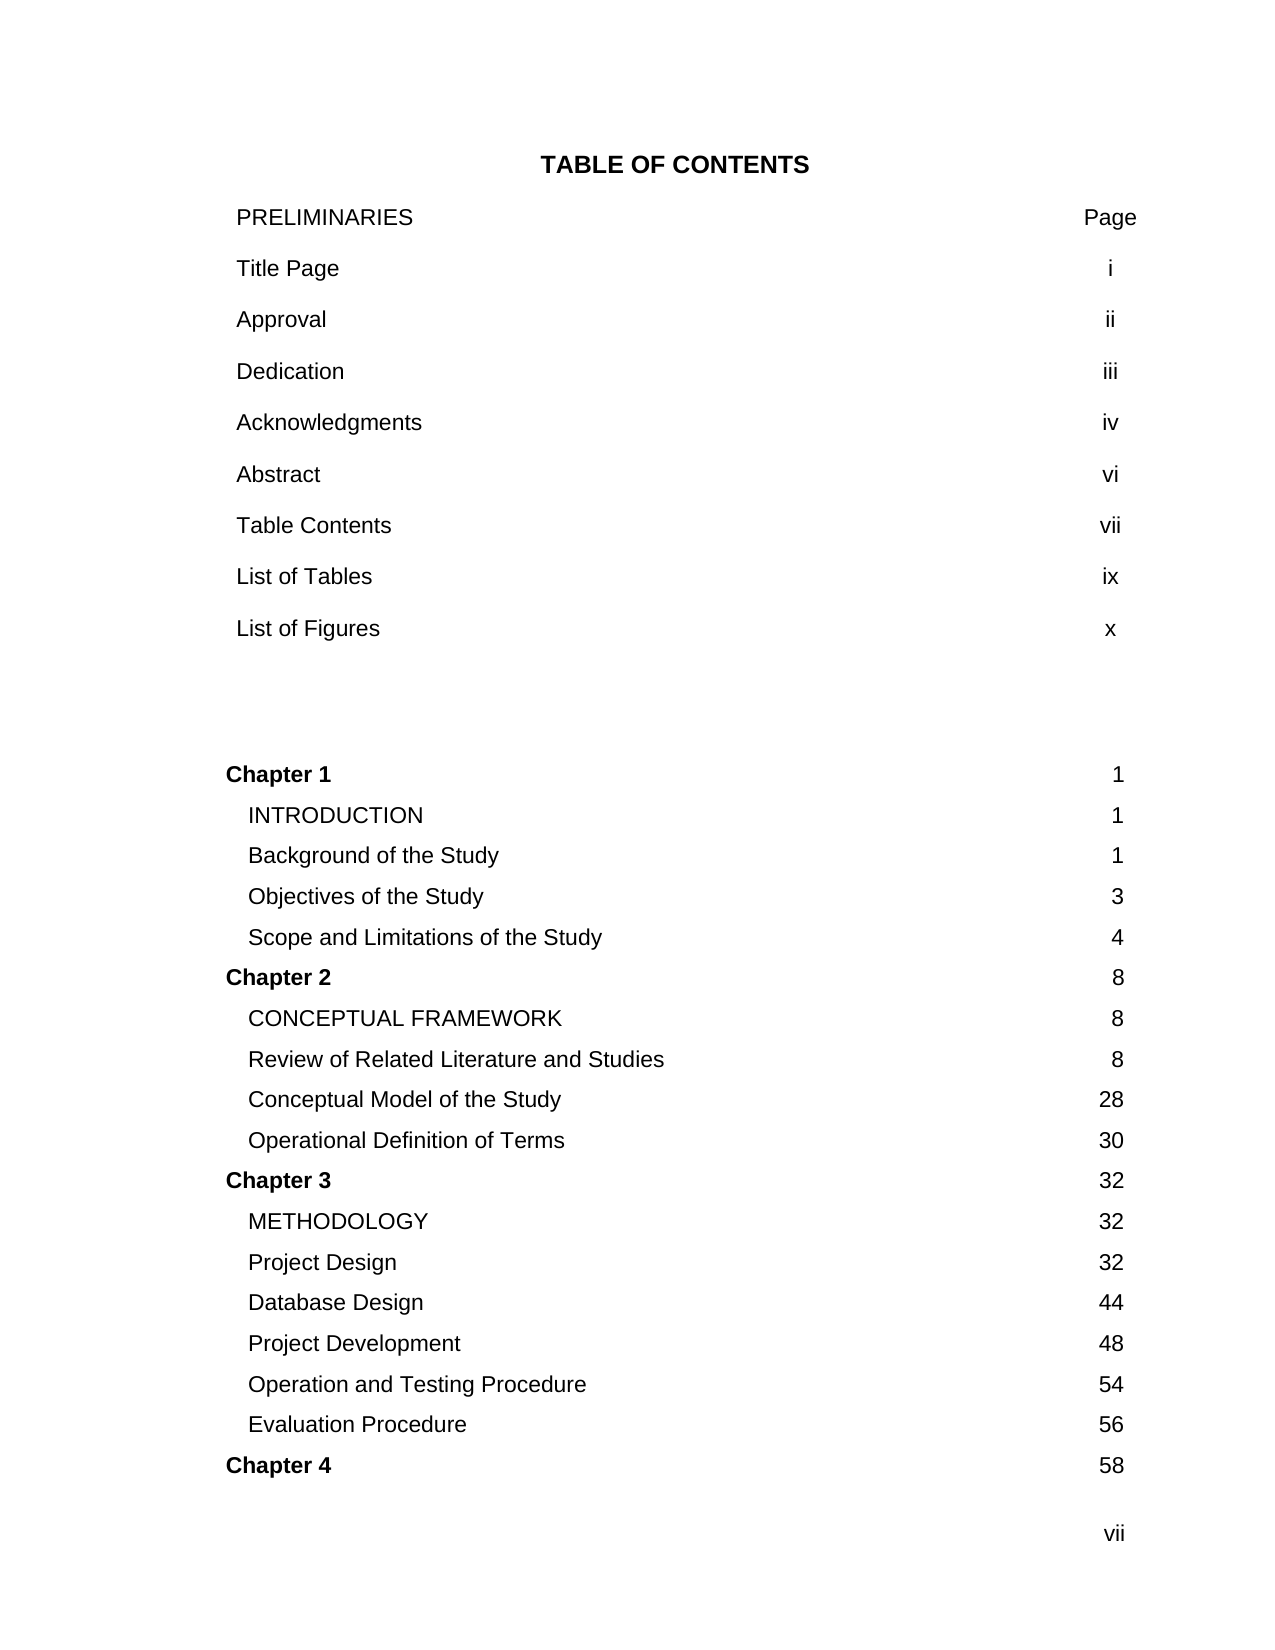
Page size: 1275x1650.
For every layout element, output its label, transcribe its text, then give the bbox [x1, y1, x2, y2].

table_cell Table Contents [225, 512, 1037, 563]
table_cell vi [1037, 461, 1183, 512]
table_cell Approval [225, 306, 1037, 358]
table_cell ix [1037, 563, 1183, 614]
table_cell Abstract [225, 461, 1037, 512]
table_cell i [1037, 255, 1183, 306]
table_cell ii [1037, 306, 1183, 358]
table_cell iii [1037, 358, 1183, 409]
table_cell iv [1037, 409, 1183, 461]
table_cell Acknowledgments [225, 409, 1037, 461]
table_cell Title Page [225, 255, 1037, 306]
table_cell Dedication [225, 358, 1037, 409]
table_header PRELIMINARIES [225, 204, 1037, 255]
table_cell x [1037, 615, 1183, 666]
text TABLE OF CONTENTS [225, 150, 1125, 179]
table_cell List of Tables [225, 563, 1037, 614]
table_cell vii [1037, 512, 1183, 563]
table_header Page [1037, 204, 1183, 255]
table_cell List of Figures [225, 615, 1037, 666]
